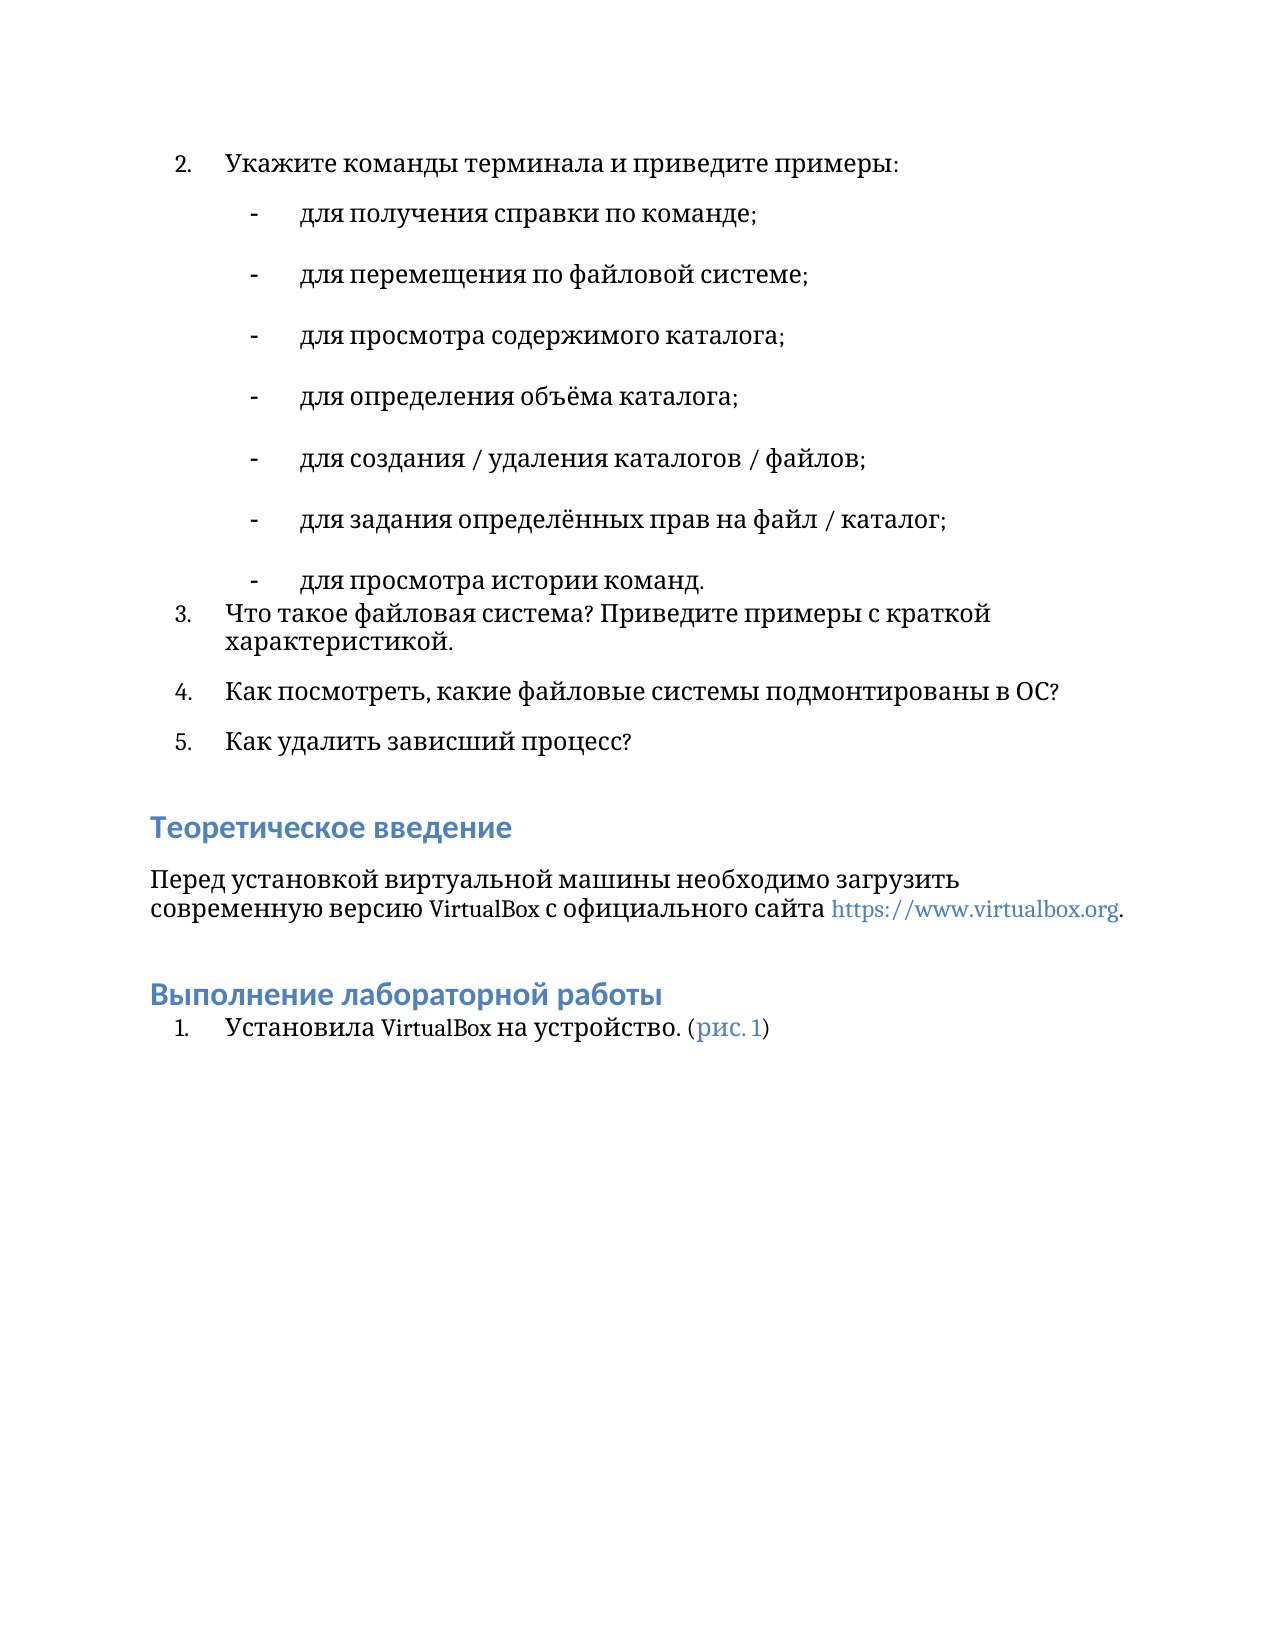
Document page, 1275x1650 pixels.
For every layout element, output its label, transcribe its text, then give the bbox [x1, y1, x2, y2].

list для просмотра истории команд. [250, 567, 1125, 596]
list для создания / удаления каталогов / файлов; [250, 444, 1125, 502]
list для просмотра содержимого каталога; [250, 322, 1125, 379]
subtitle Теоретическое введение [150, 806, 1125, 847]
list для определения объёма каталога; [250, 383, 1125, 441]
list для перемещения по файловой системе; [250, 261, 1125, 318]
list Как удалить зависший процесс? [175, 727, 1125, 756]
subtitle Выполнение лабораторной работы [150, 973, 1125, 1014]
text Перед установкой виртуальной машины необходимо загрузить современную версию VirtualBox с официального сайта https://www.virtualbox.org. [150, 866, 1125, 923]
list Установила VirtualBox на устройство. (рис. 1) [175, 1014, 1125, 1043]
list для задания определённых прав на файл / каталог; [250, 506, 1125, 563]
list Укажите команды терминала и приведите примеры: [175, 150, 1125, 179]
list Что такое файловая система? Приведите примеры с краткой характеристикой. [175, 599, 1125, 657]
list для получения справки по команде; [250, 199, 1125, 257]
list Как посмотреть, какие файловые системы подмонтированы в ОС? [175, 678, 1125, 707]
